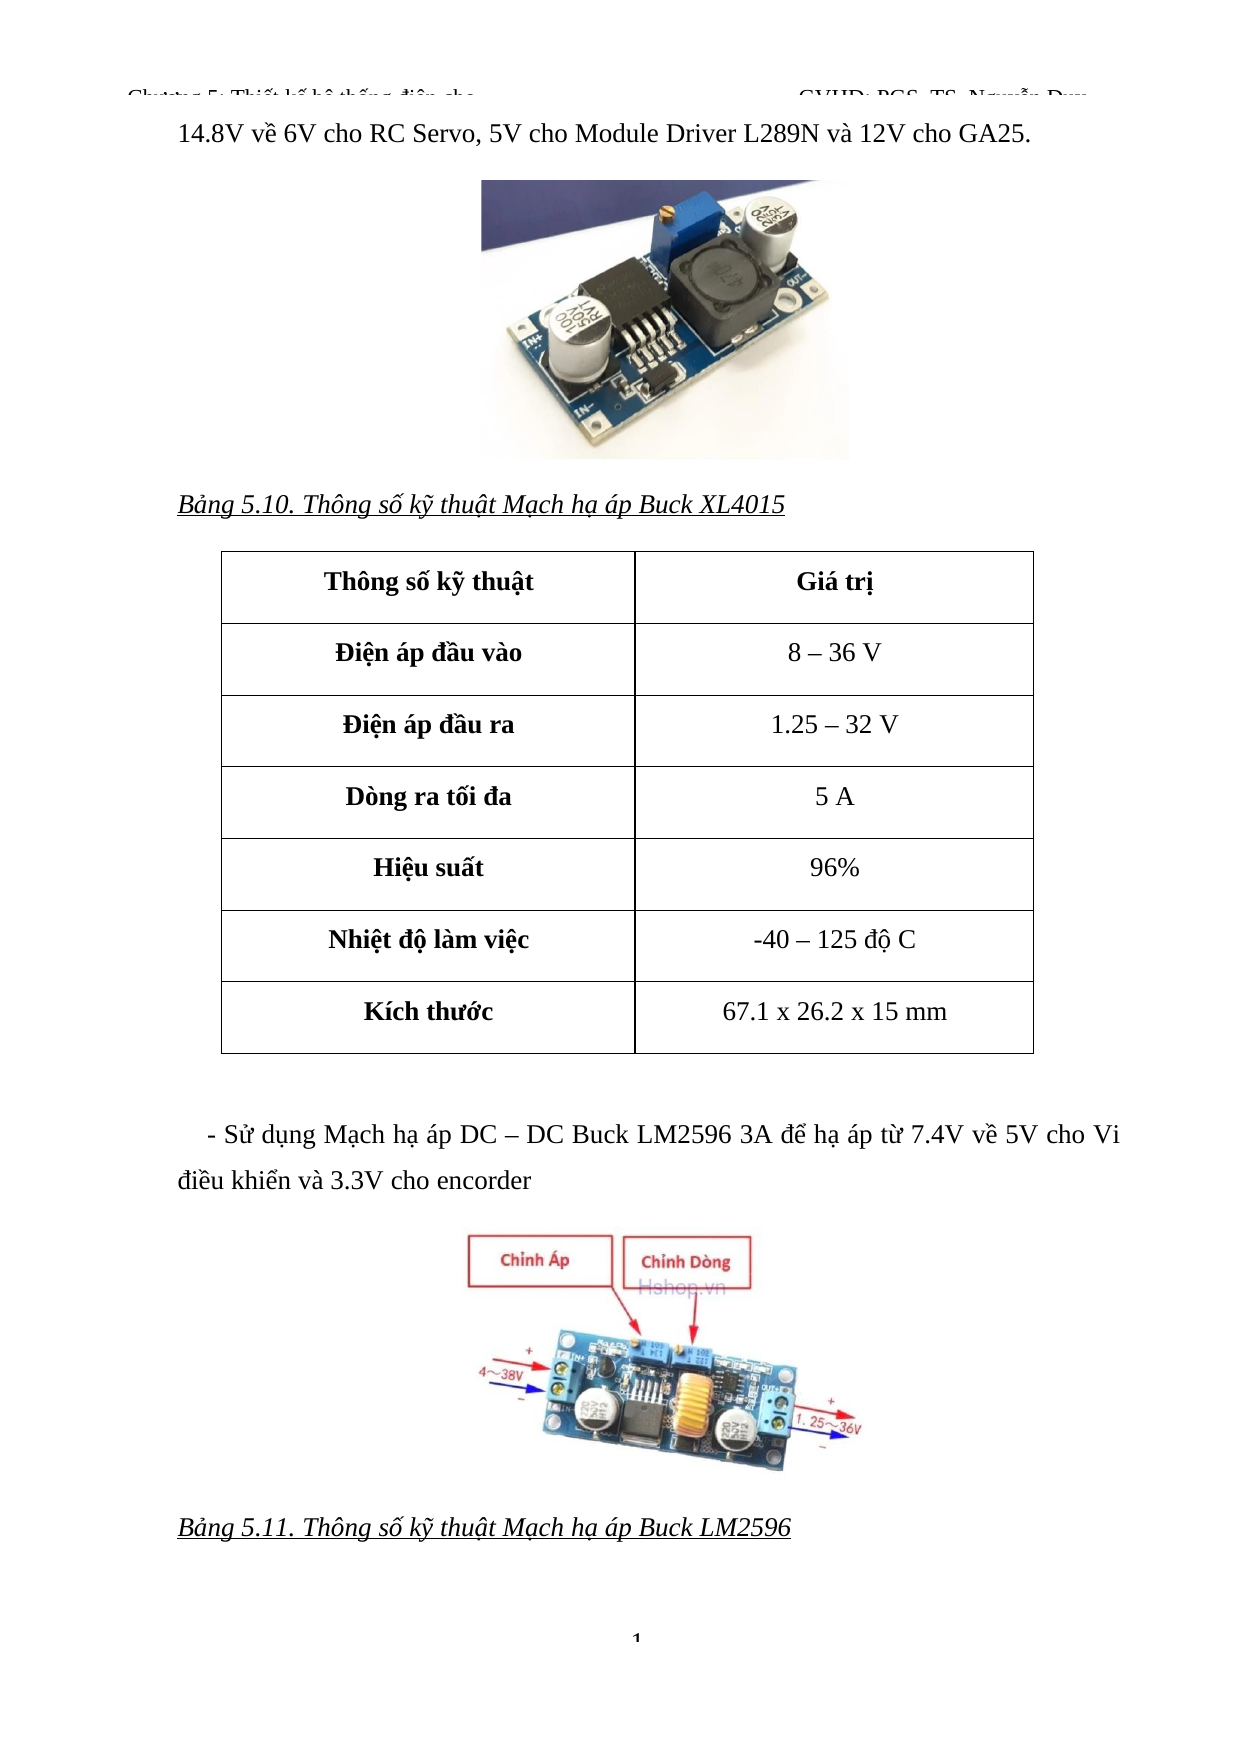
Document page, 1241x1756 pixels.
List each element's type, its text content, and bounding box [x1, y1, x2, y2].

table_cell 5 A [636, 767, 1033, 838]
table_cell 1.25 – 32 V [636, 696, 1033, 766]
table_cell Dòng ra tối đa [222, 767, 634, 838]
table_cell Nhiệt độ làm việc [222, 911, 634, 981]
text Bảng 5.10. Thông số kỹ thuật Mạch hạ áp Buck XL4015 [177, 488, 1144, 519]
table_cell Điện áp đầu vào [222, 624, 634, 694]
picture [481, 180, 850, 460]
text - Sử dụng Mạch hạ áp DC – DC Buck LM2596 3A để hạ áp từ 7.4V về 5V cho Vi điều khiển và 3.3V cho encorder [177, 1118, 1144, 1196]
table_cell -40 – 125 độ C [636, 911, 1033, 981]
table_cell Kích thước [222, 982, 634, 1053]
table_cell 67.1 x 26.2 x 15 mm [636, 982, 1033, 1053]
table_cell Điện áp đầu ra [222, 696, 634, 766]
table_cell 8 – 36 V [636, 624, 1033, 694]
picture [461, 1227, 868, 1480]
text Bảng 5.11. Thông số kỹ thuật Mạch hạ áp Buck LM2596 [177, 1511, 1144, 1542]
table_header Thông số kỹ thuật [222, 552, 634, 623]
table_cell 96% [636, 839, 1033, 909]
table_cell Hiệu suất [222, 839, 634, 909]
table_header Giá trị [636, 552, 1033, 623]
text 14.8V về 6V cho RC Servo, 5V cho Module Driver L289N và 12V cho GA25. [177, 117, 1144, 148]
